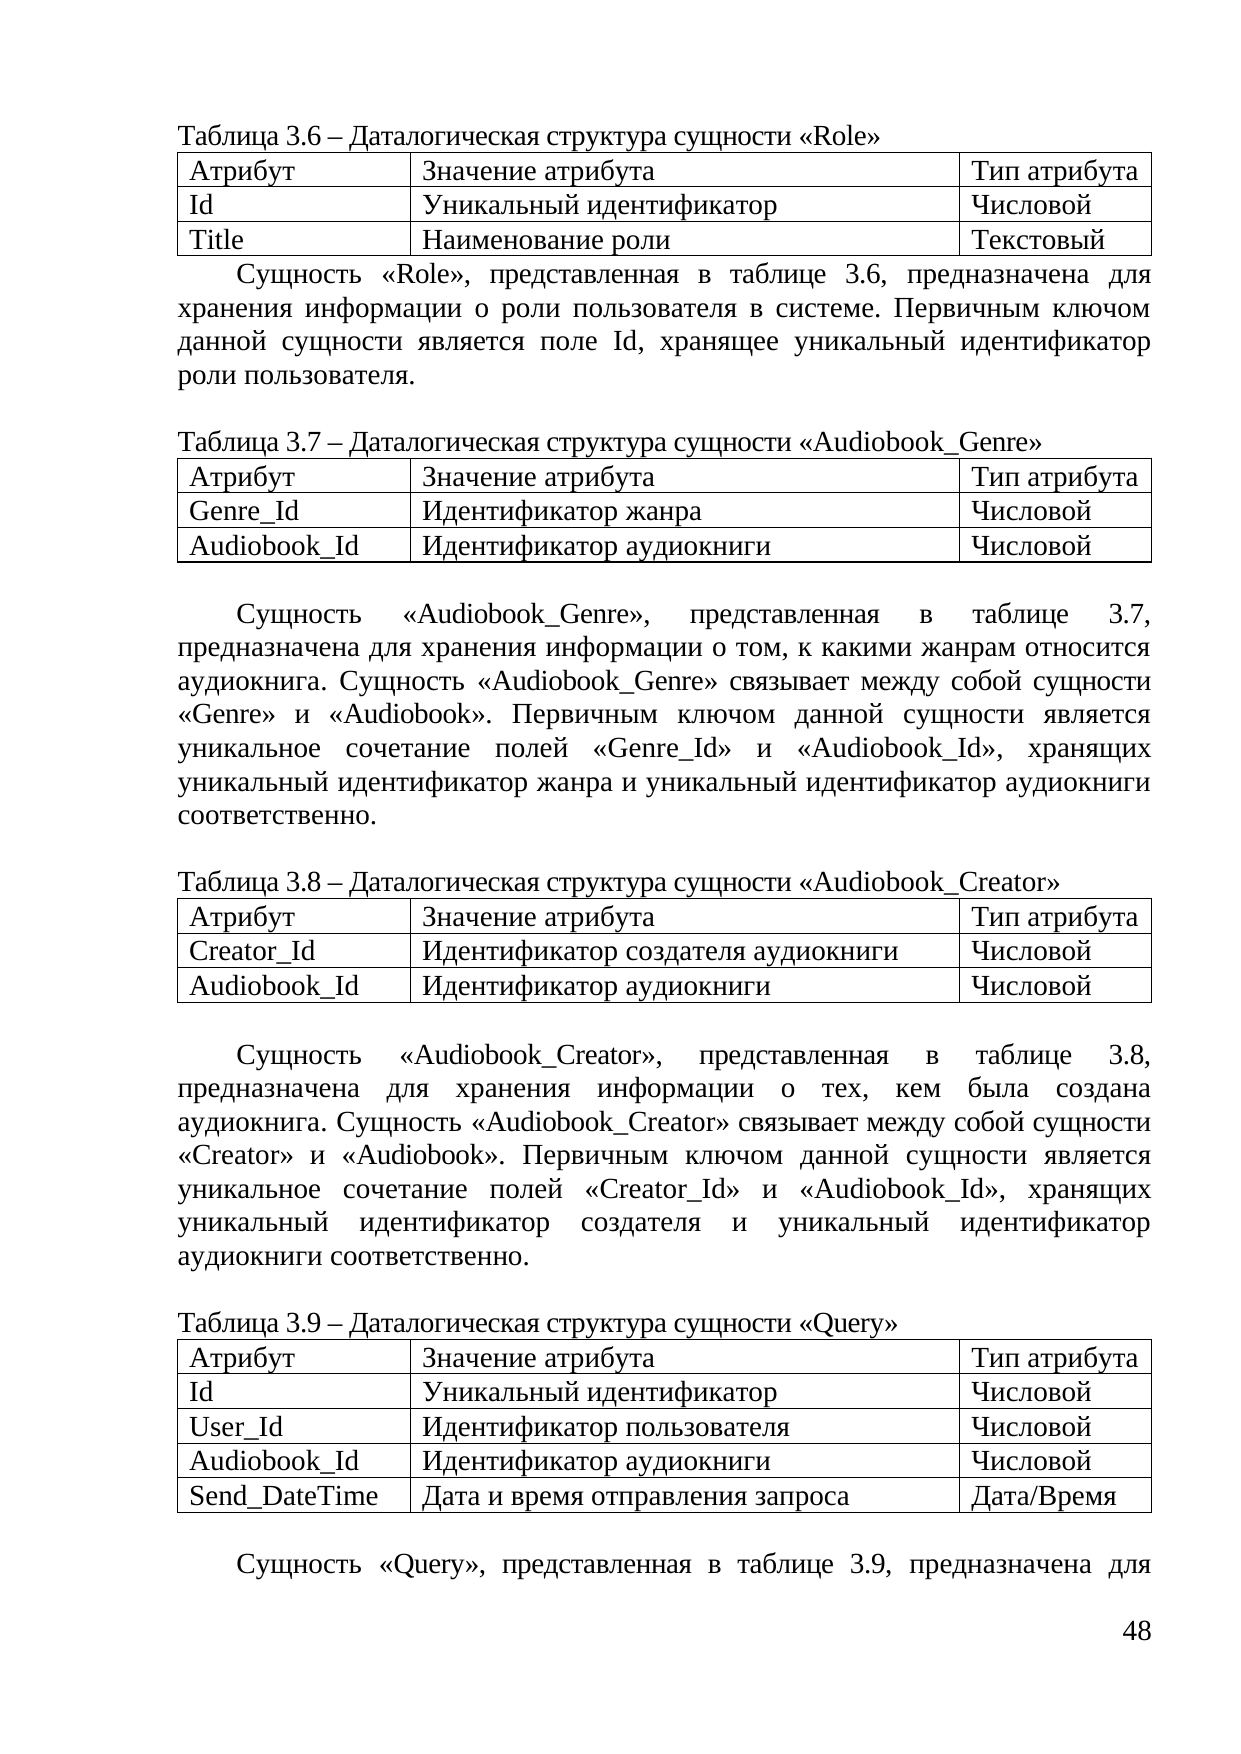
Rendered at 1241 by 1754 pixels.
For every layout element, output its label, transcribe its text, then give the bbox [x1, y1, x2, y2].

table_header Атрибут [178, 1340, 410, 1373]
table_cell Числовой [960, 1374, 1151, 1408]
text Таблица 3.7 – Даталогическая структура сущности «Audiobook_Genre» [177, 424, 1152, 458]
table_cell Audiobook_Id [178, 968, 410, 1002]
table_header Тип атрибута [960, 153, 1151, 186]
table_cell Числовой [960, 1409, 1151, 1442]
table_cell Идентификатор пользователя [411, 1409, 959, 1442]
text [177, 1546, 1152, 1580]
table_header Тип атрибута [960, 1340, 1151, 1373]
table_cell Идентификатор жанра [411, 493, 959, 527]
table_cell Числовой [960, 1444, 1151, 1477]
table_cell Числовой [960, 968, 1151, 1002]
table_cell Genre_Id [178, 493, 410, 527]
table_cell Числовой [960, 528, 1151, 561]
table_cell Уникальный идентификатор [411, 187, 959, 221]
table_cell Id [178, 187, 410, 221]
table_header Значение атрибута [411, 459, 959, 492]
table_cell Дата и время отправления запроса [411, 1478, 959, 1512]
table_header Атрибут [178, 899, 410, 932]
table_cell Идентификатор аудиокниги [411, 968, 959, 1002]
table_cell Текстовый [960, 222, 1151, 255]
table_cell Audiobook_Id [178, 1444, 410, 1477]
text Сущность «Audiobook_Genre», представленная в таблице 3.7, предназначена для хранения информации о том, к какими жанрам относится аудиокнига. Сущность «Audiobook_Genre» связывает между собой сущности «Genre» и «Audiobook». Первичным ключом данной сущности является уникальное сочетание полей «Genre_Id» и «Audiobook_Id», хранящих уникальный идентификатор жанра и уникальный идентификатор аудиокниги соответственно. [177, 596, 1152, 831]
table_cell Идентификатор создателя аудиокниги [411, 934, 959, 967]
text Таблица 3.8 – Даталогическая структура сущности «Audiobook_Creator» [177, 864, 1152, 898]
table_cell Audiobook_Id [178, 528, 410, 561]
table_cell Идентификатор аудиокниги [411, 528, 959, 561]
table_cell Числовой [960, 187, 1151, 221]
table_cell Наименование роли [411, 222, 959, 255]
text Таблица 3.6 – Даталогическая структура сущности «Role» [177, 118, 1152, 152]
table_cell Числовой [960, 934, 1151, 967]
table_header Атрибут [178, 153, 410, 186]
table_cell Идентификатор аудиокниги [411, 1444, 959, 1477]
table_header Атрибут [178, 459, 410, 492]
table_header Тип атрибута [960, 459, 1151, 492]
table_header Значение атрибута [411, 153, 959, 186]
text Сущность «Role», представленная в таблице 3.6, предназначена для хранения информации о роли пользователя в системе. Первичным ключом данной сущности является поле Id, хранящее уникальный идентификатор роли пользователя. [177, 256, 1152, 391]
table_cell Id [178, 1374, 410, 1408]
table_cell Send_DateTime [178, 1478, 410, 1512]
table_cell Уникальный идентификатор [411, 1374, 959, 1408]
table_cell Title [178, 222, 410, 255]
table_cell Дата/Время [960, 1478, 1151, 1512]
text Таблица 3.9 – Даталогическая структура сущности «Query» [177, 1305, 1152, 1339]
table_header Значение атрибута [411, 1340, 959, 1373]
table_cell Числовой [960, 493, 1151, 527]
table_cell Creator_Id [178, 934, 410, 967]
table_header Тип атрибута [960, 899, 1151, 932]
text Сущность «Audiobook_Creator», представленная в таблице 3.8, предназначена для хранения информации о тех, кем была создана аудиокнига. Сущность «Audiobook_Creator» связывает между собой сущности «Creator» и «Audiobook». Первичным ключом данной сущности является уникальное сочетание полей «Creator_Id» и «Audiobook_Id», хранящих уникальный идентификатор создателя и уникальный идентификатор аудиокниги соответственно. [177, 1037, 1152, 1272]
table_cell User_Id [178, 1409, 410, 1442]
table_header Значение атрибута [411, 899, 959, 932]
